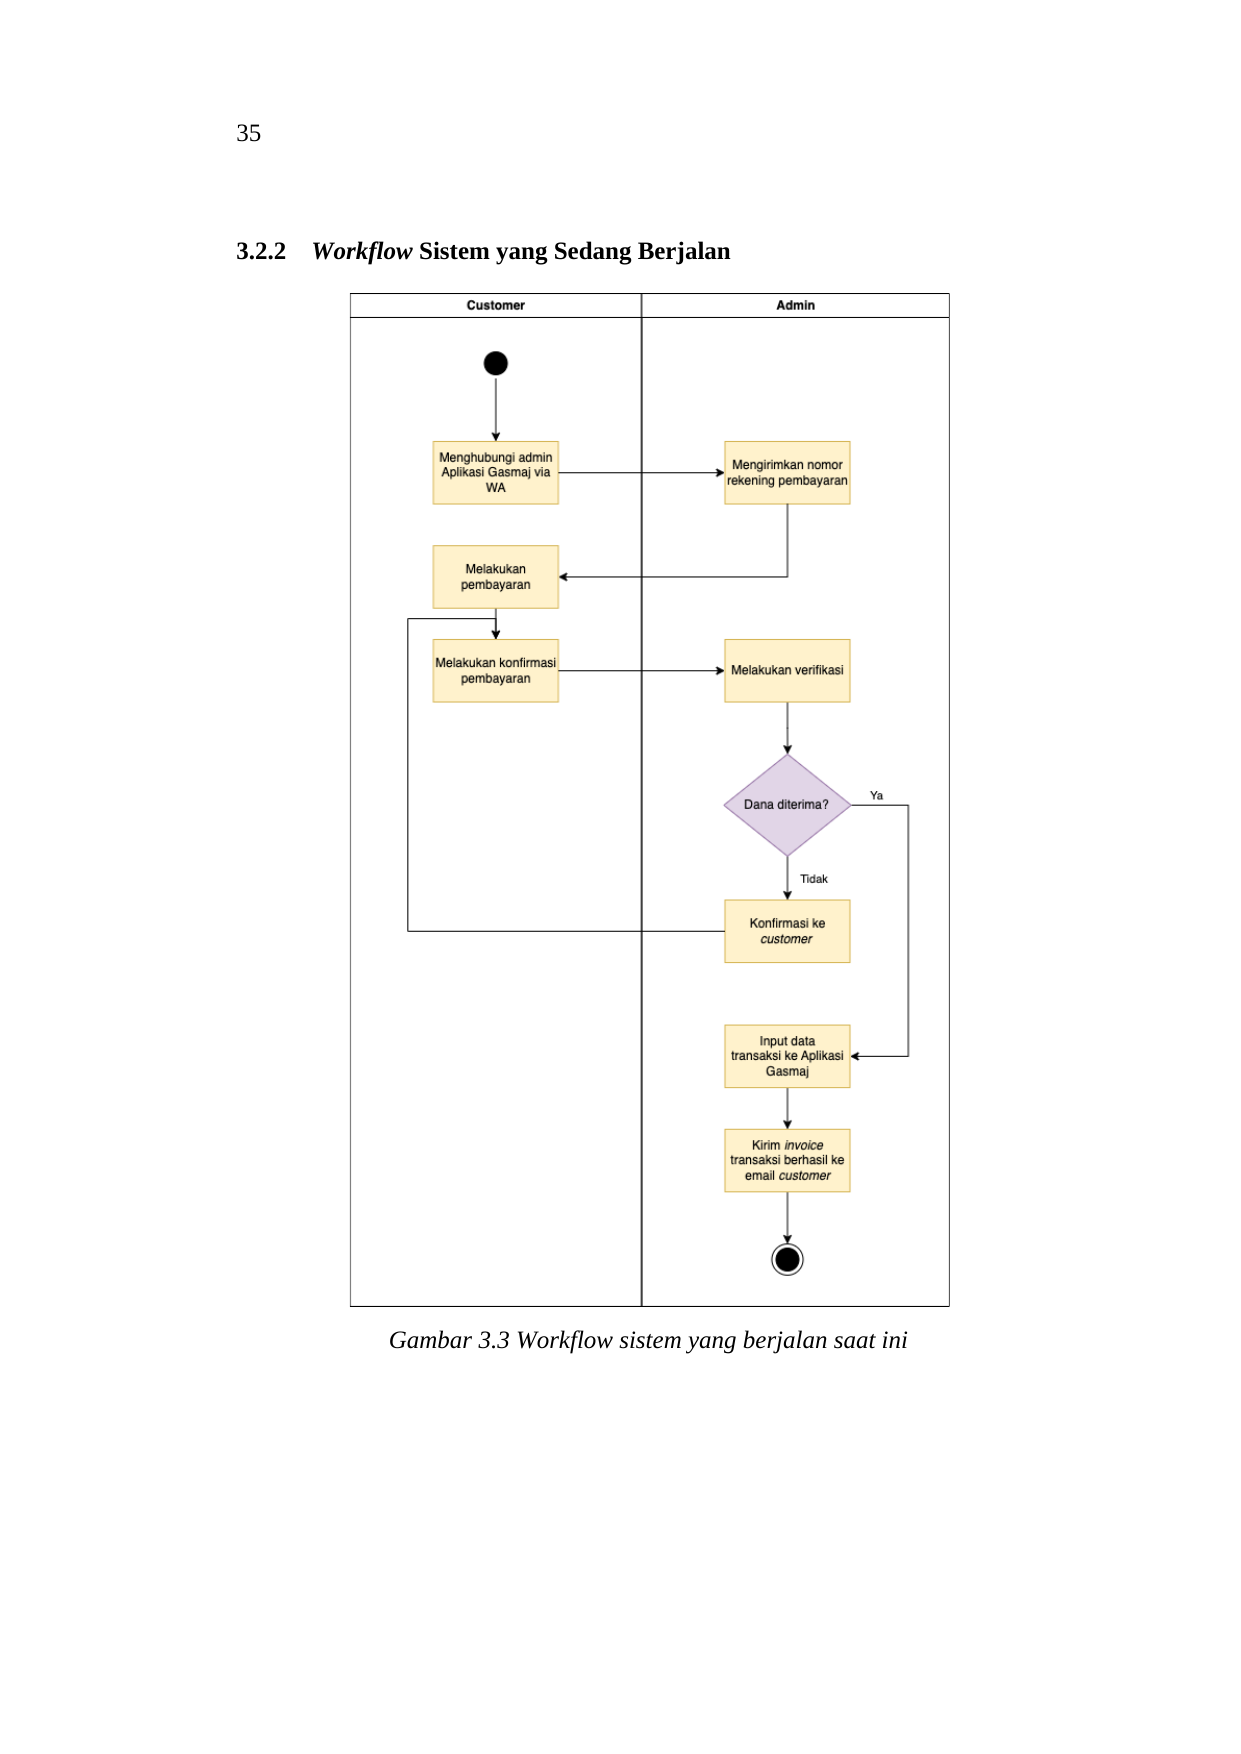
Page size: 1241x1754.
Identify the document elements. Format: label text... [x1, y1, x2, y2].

subtitle Workflow Sistem yang Sedang Berjalan [236, 236, 1063, 265]
picture [349, 293, 950, 1307]
